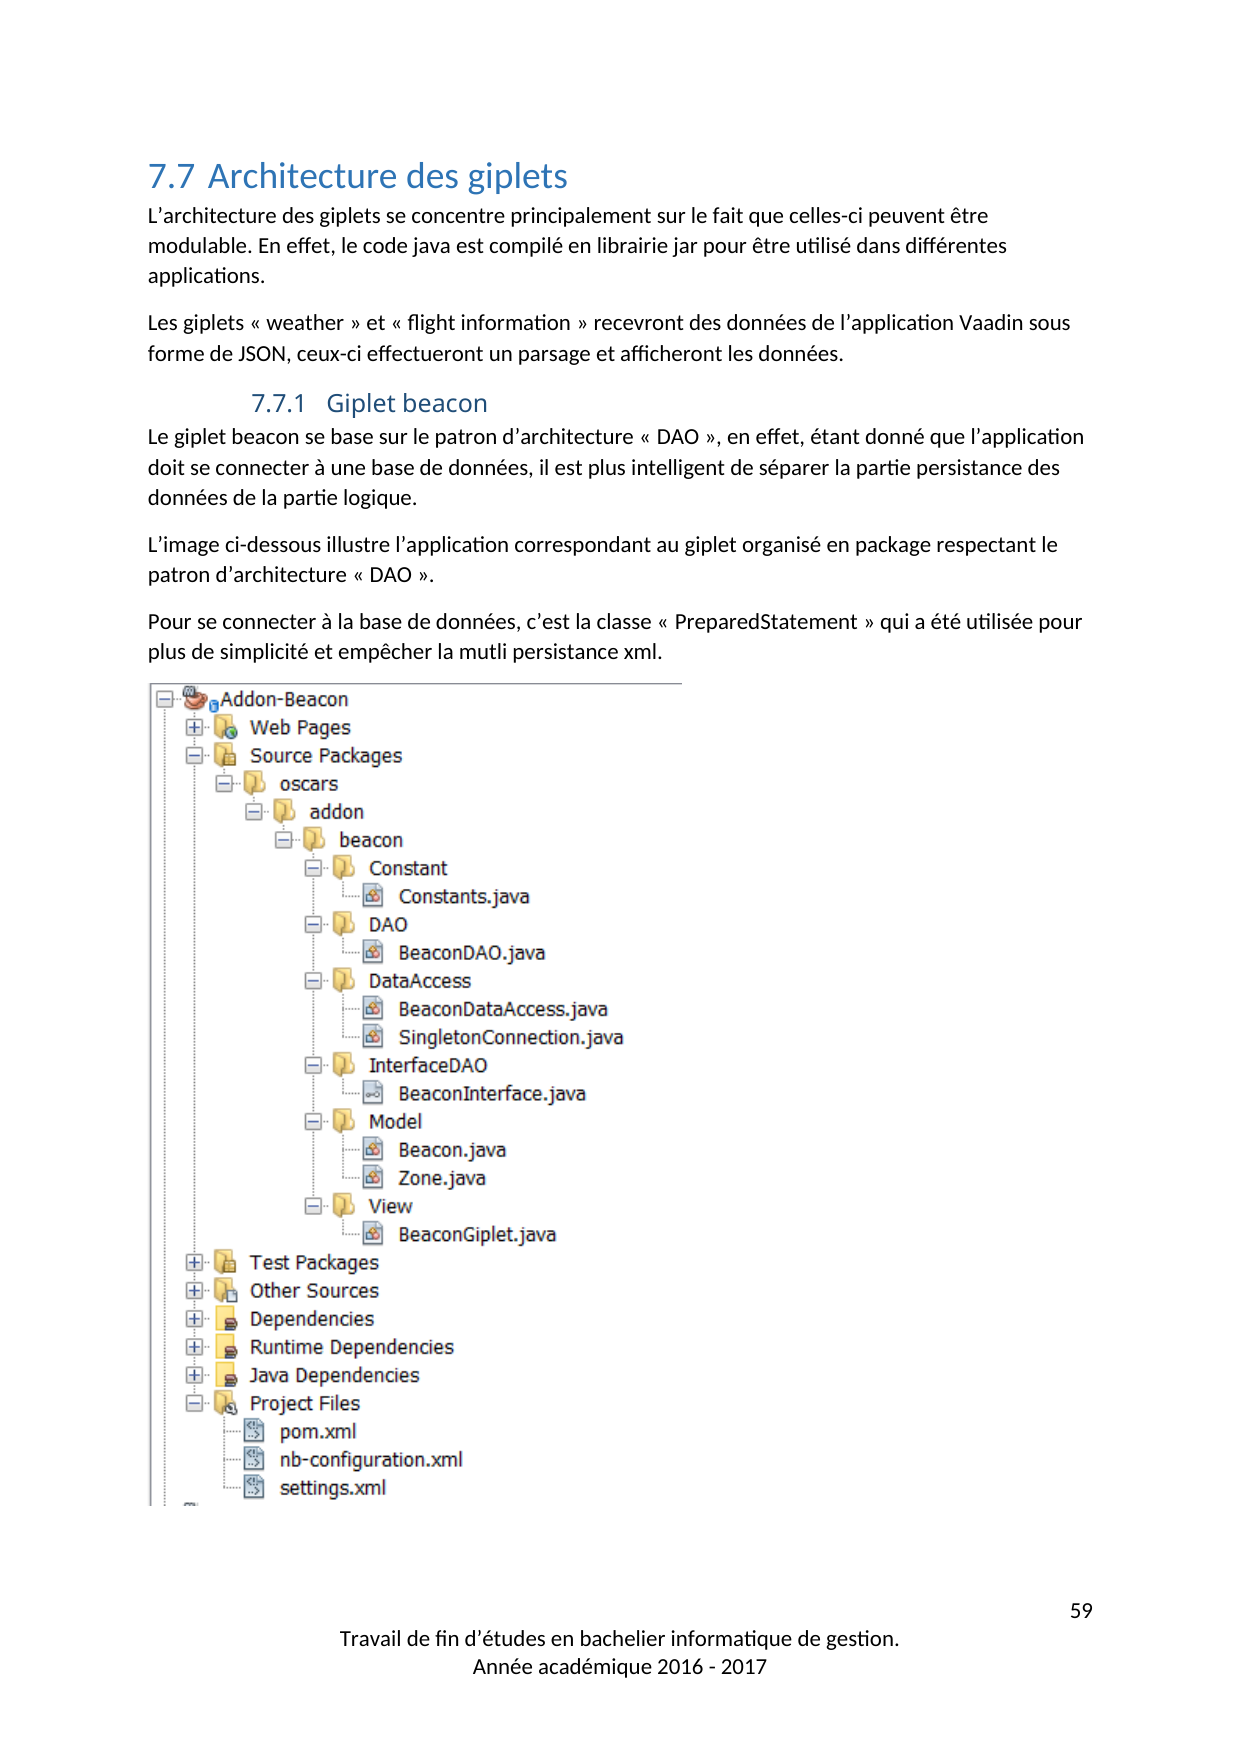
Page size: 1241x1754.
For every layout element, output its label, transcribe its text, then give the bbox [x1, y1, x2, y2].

text Le giplet beacon se base sur le patron d’architecture « DAO », en effet, étant donné que l’application doit se connecter à une base de données, il est plus intelligent de séparer la partie persistance des données de la partie logique. [148, 422, 1093, 511]
text L’architecture des giplets se concentre principalement sur le fait que celles-ci peuvent être modulable. En effet, le code java est compilé en librairie jar pour être utilisé dans différentes applications. [148, 201, 1093, 290]
text Les giplets « weather » et « flight information » recevront des données de l’application Vaadin sous forme de JSON, ceux-ci effectueront un parsage et afficheront les données. [148, 308, 1093, 367]
text L’image ci-dessous illustre l’application correspondant au giplet organisé en package respectant le patron d’architecture « DAO ». [148, 530, 1093, 588]
text Architecture des giplets [148, 152, 1093, 198]
subtitle Giplet beacon [251, 386, 1093, 420]
text Pour se connecter à la base de données, c’est la classe « PreparedStatement » qui a été utilisée pour plus de simplicité et empêcher la mutli persistance xml. [148, 607, 1093, 665]
picture [147, 683, 682, 1506]
